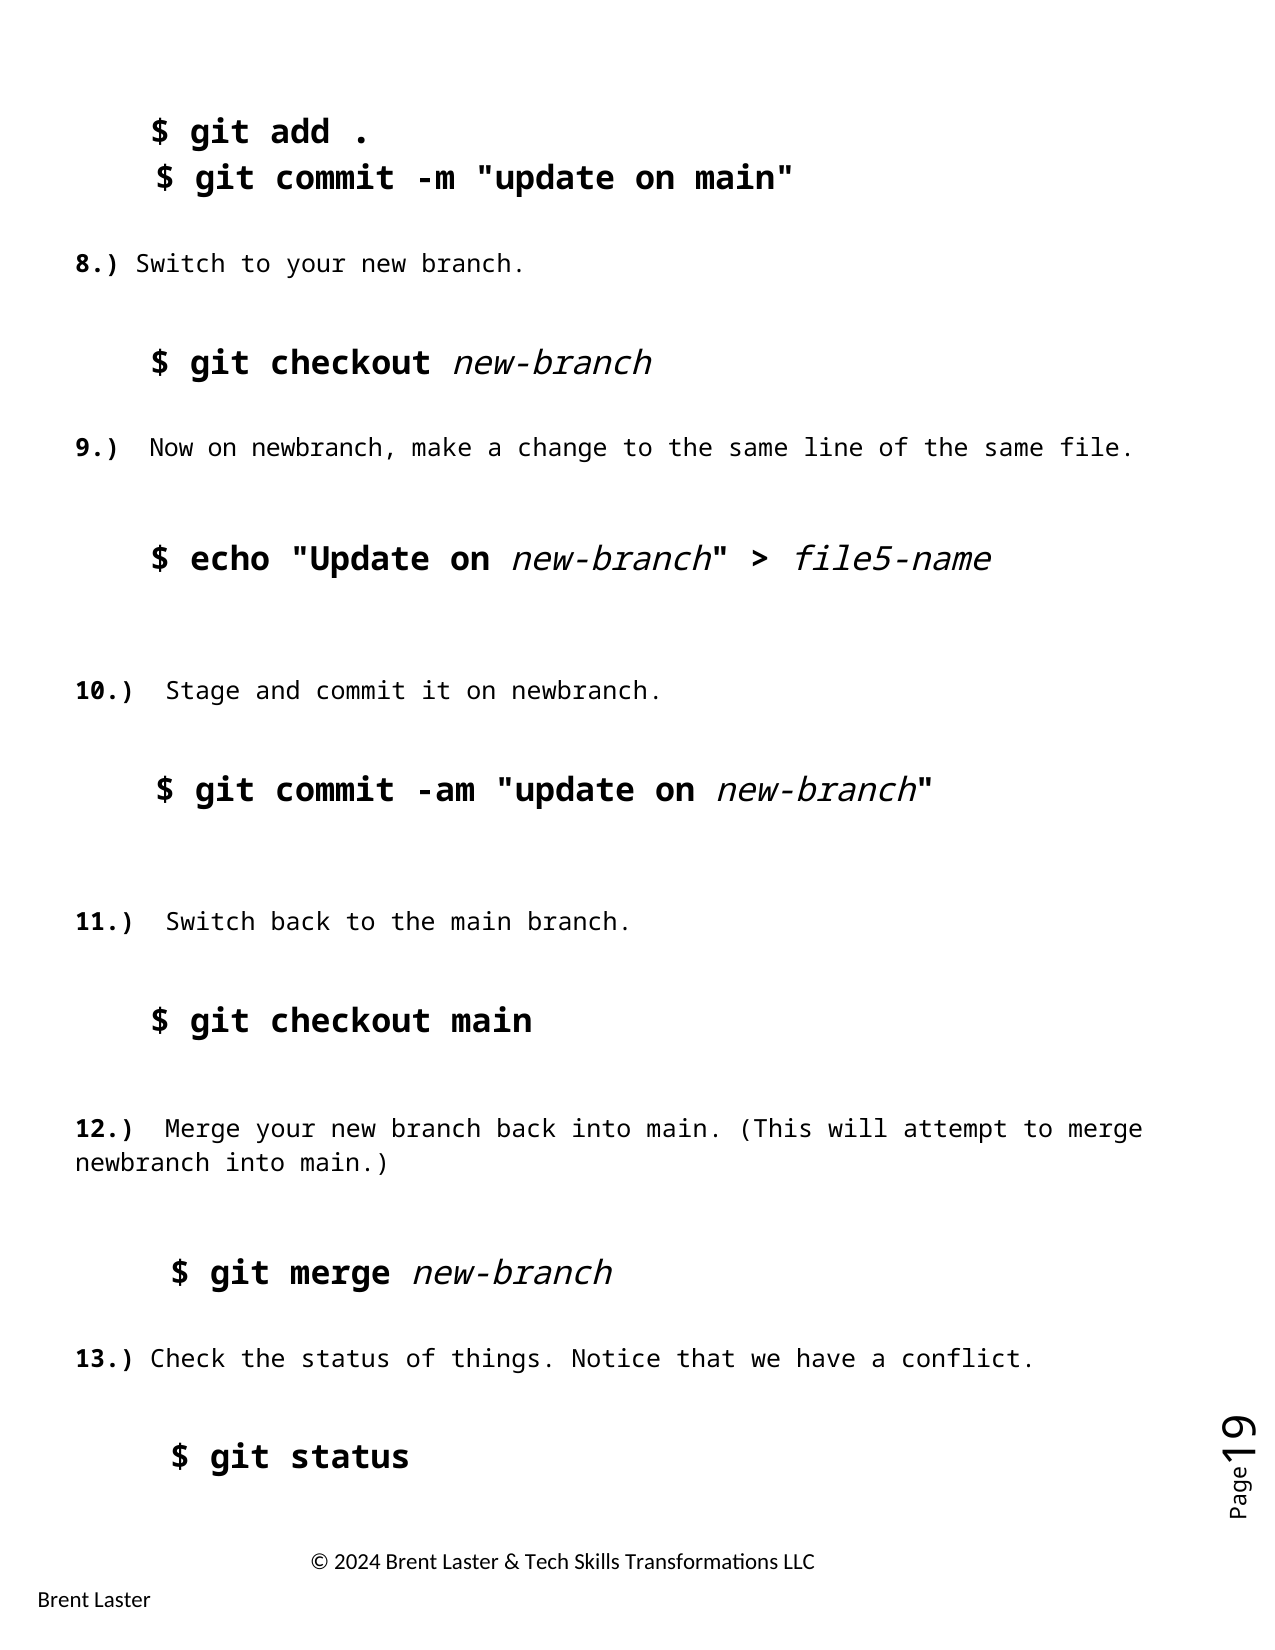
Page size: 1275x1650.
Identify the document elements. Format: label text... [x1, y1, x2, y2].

text $ git commit -am "update on new-branch" [75, 766, 1200, 812]
text 11.) Switch back to the main branch. [75, 903, 1200, 938]
text $ git commit -m "update on main" [75, 154, 1200, 199]
text 8.) Switch to your new branch. [75, 246, 1200, 280]
text $ git merge new-branch [150, 1249, 1200, 1294]
text 9.) Now on newbranch, make a change to the same line of the same file. [75, 430, 1200, 464]
text $ git checkout main [150, 997, 1200, 1042]
text $ git checkout new-branch [150, 339, 1200, 384]
text $ git add . [150, 103, 1200, 154]
text $ echo "Update on new-branch" > file5-name [75, 534, 1200, 580]
text 10.) Stage and commit it on newbranch. [75, 673, 1200, 707]
text 12.) Merge your new branch back into main. (This will attempt to merge newbranch into main.) [75, 1110, 1200, 1178]
text $ git status [150, 1433, 1200, 1478]
text 13.) Check the status of things. Notice that we have a conflict. [75, 1341, 1200, 1375]
